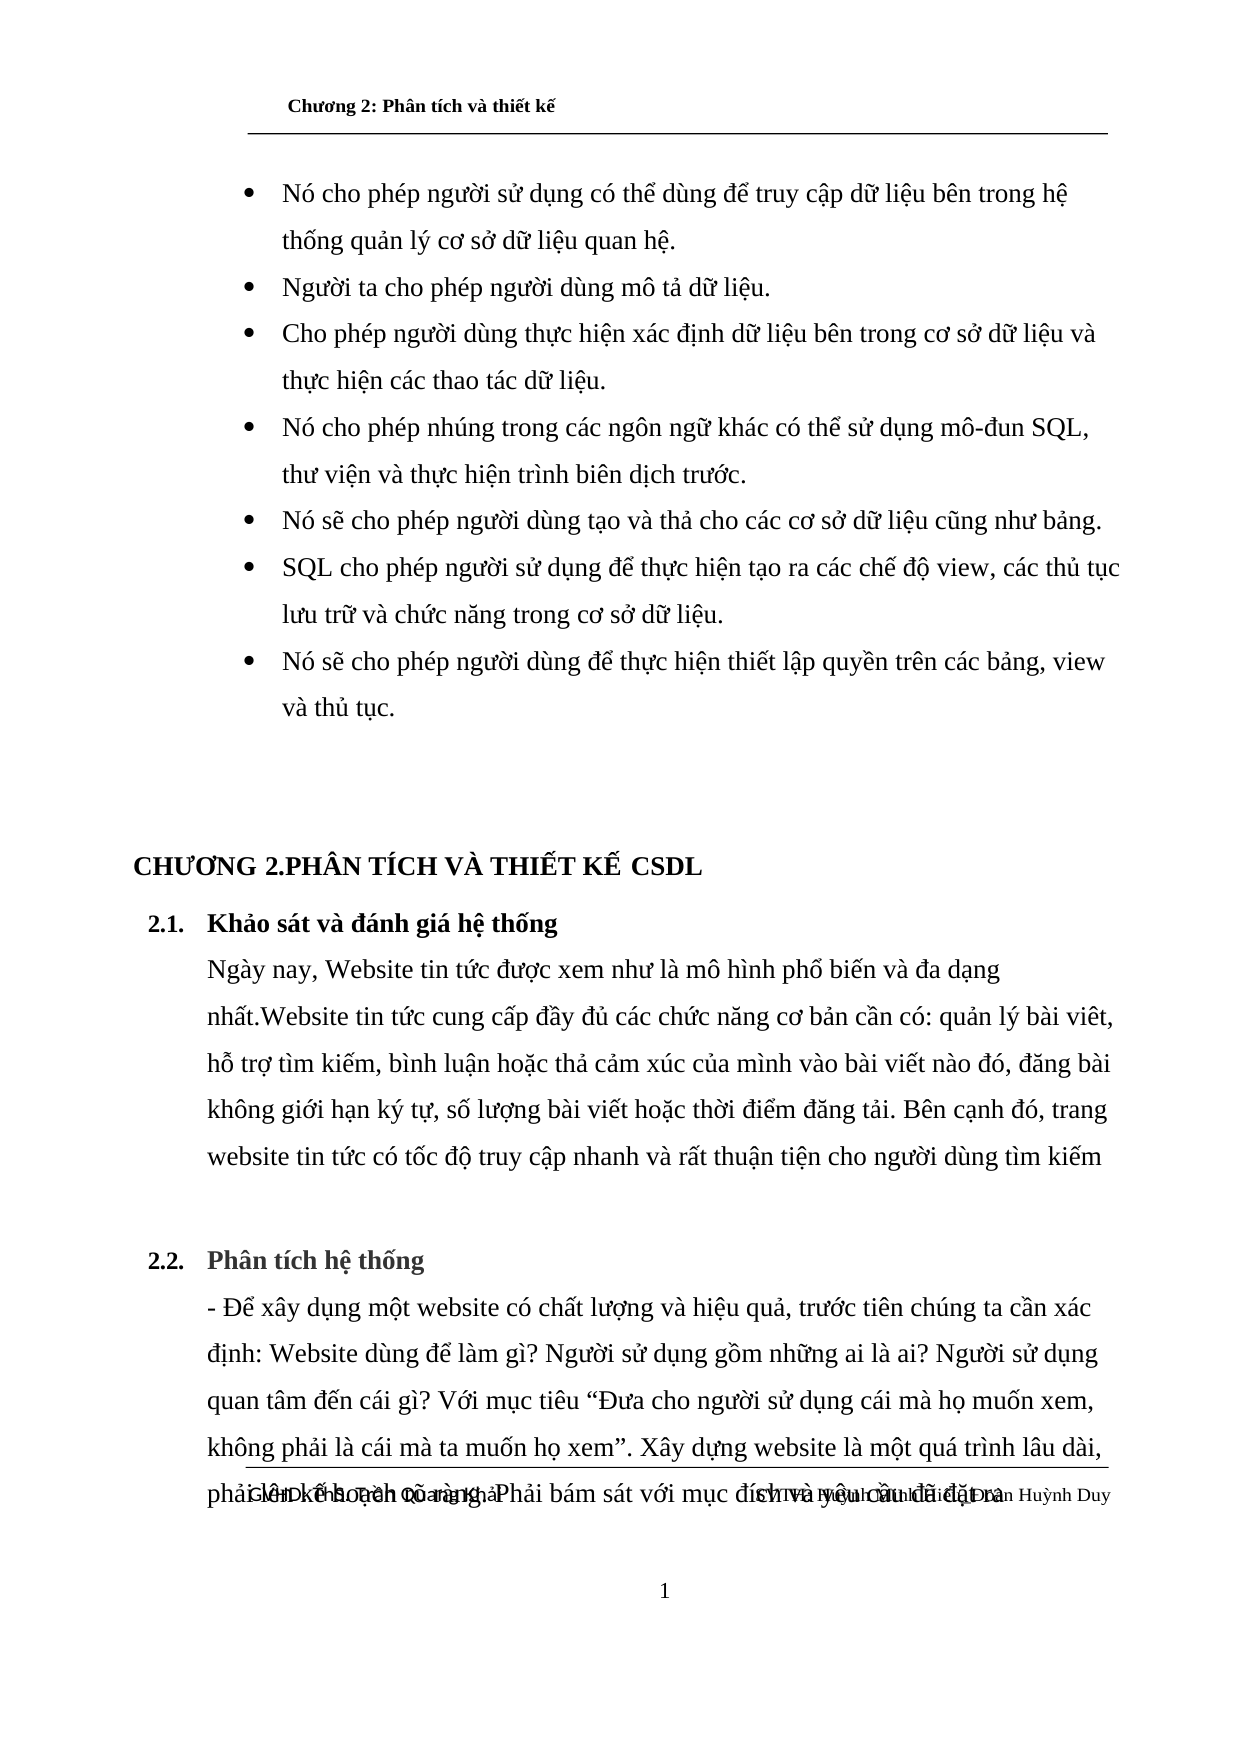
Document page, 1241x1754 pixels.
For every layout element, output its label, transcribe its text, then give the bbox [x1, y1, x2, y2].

subtitle CHƯƠNG 2.PHÂN TÍCH VÀ THIẾT KẾ CSDL [133, 850, 971, 881]
list Nó cho phép người sử dụng có thể dùng để truy cập dữ liệu bên trong hệ thống quản lý cơ sở dữ liệu quan hệ. [244, 177, 1122, 255]
list SQL cho phép người sử dụng để thực hiện tạo ra các chế độ view, các thủ tục lưu trữ và chức năng trong cơ sở dữ liệu. [244, 551, 1122, 629]
list Nó sẽ cho phép người dùng để thực hiện thiết lập quyền trên các bảng, view và thủ tục. [244, 645, 1122, 723]
list Người ta cho phép người dùng mô tả dữ liệu. gửi hàng từ nhật về việt nam [244, 271, 1122, 302]
list Nó cho phép nhúng trong các ngôn ngữ khác có thể sử dụng mô-đun SQL, thư viện và thực hiện trình biên dịch trước. [244, 411, 1122, 489]
subtitle Phân tích hệ thống [148, 1244, 972, 1275]
text Ngày nay, Website tin tức được xem như là mô hình phổ biến và đa dạng nhất.Website tin tức cung cấp đầy đủ các chức năng cơ bản cần có: quản lý bài viêt, hỗ trợ tìm kiếm, bình luận hoặc thả cảm xúc của mình vào bài viết nào đó, đăng bài không giới hạn ký tự, số lượng bài viết hoặc thời điểm đăng tải. Bên cạnh đó, trang website tin tức có tốc độ truy cập nhanh và rất thuận tiện cho người dùng tìm kiếm [207, 953, 1122, 1171]
subtitle Khảo sát và đánh giá hệ thống [148, 907, 972, 938]
list Nó sẽ cho phép người dùng tạo và thả cho các cơ sở dữ liệu cũng như bảng. [244, 504, 1122, 536]
text - Để xây dụng một website có chất lượng và hiệu quả, trước tiên chúng ta cần xác định: Website dùng để làm gì? Người sử dụng gồm những ai là ai? Người sử dụng quan tâm đến cái gì? Với mục tiêu “Đưa cho người sử dụng cái mà họ muốn xem, không phải là cái mà ta muốn họ xem”. Xây dựng website là một quá trình lâu dài, phải lên kế hoạch rõ ràng. Phải bám sát với mục đích và yêu cầu đã đặt ra [207, 1291, 1122, 1508]
list Cho phép người dùng thực hiện xác định dữ liệu bên trong cơ sở dữ liệu và thực hiện các thao tác dữ liệu. [244, 317, 1122, 395]
